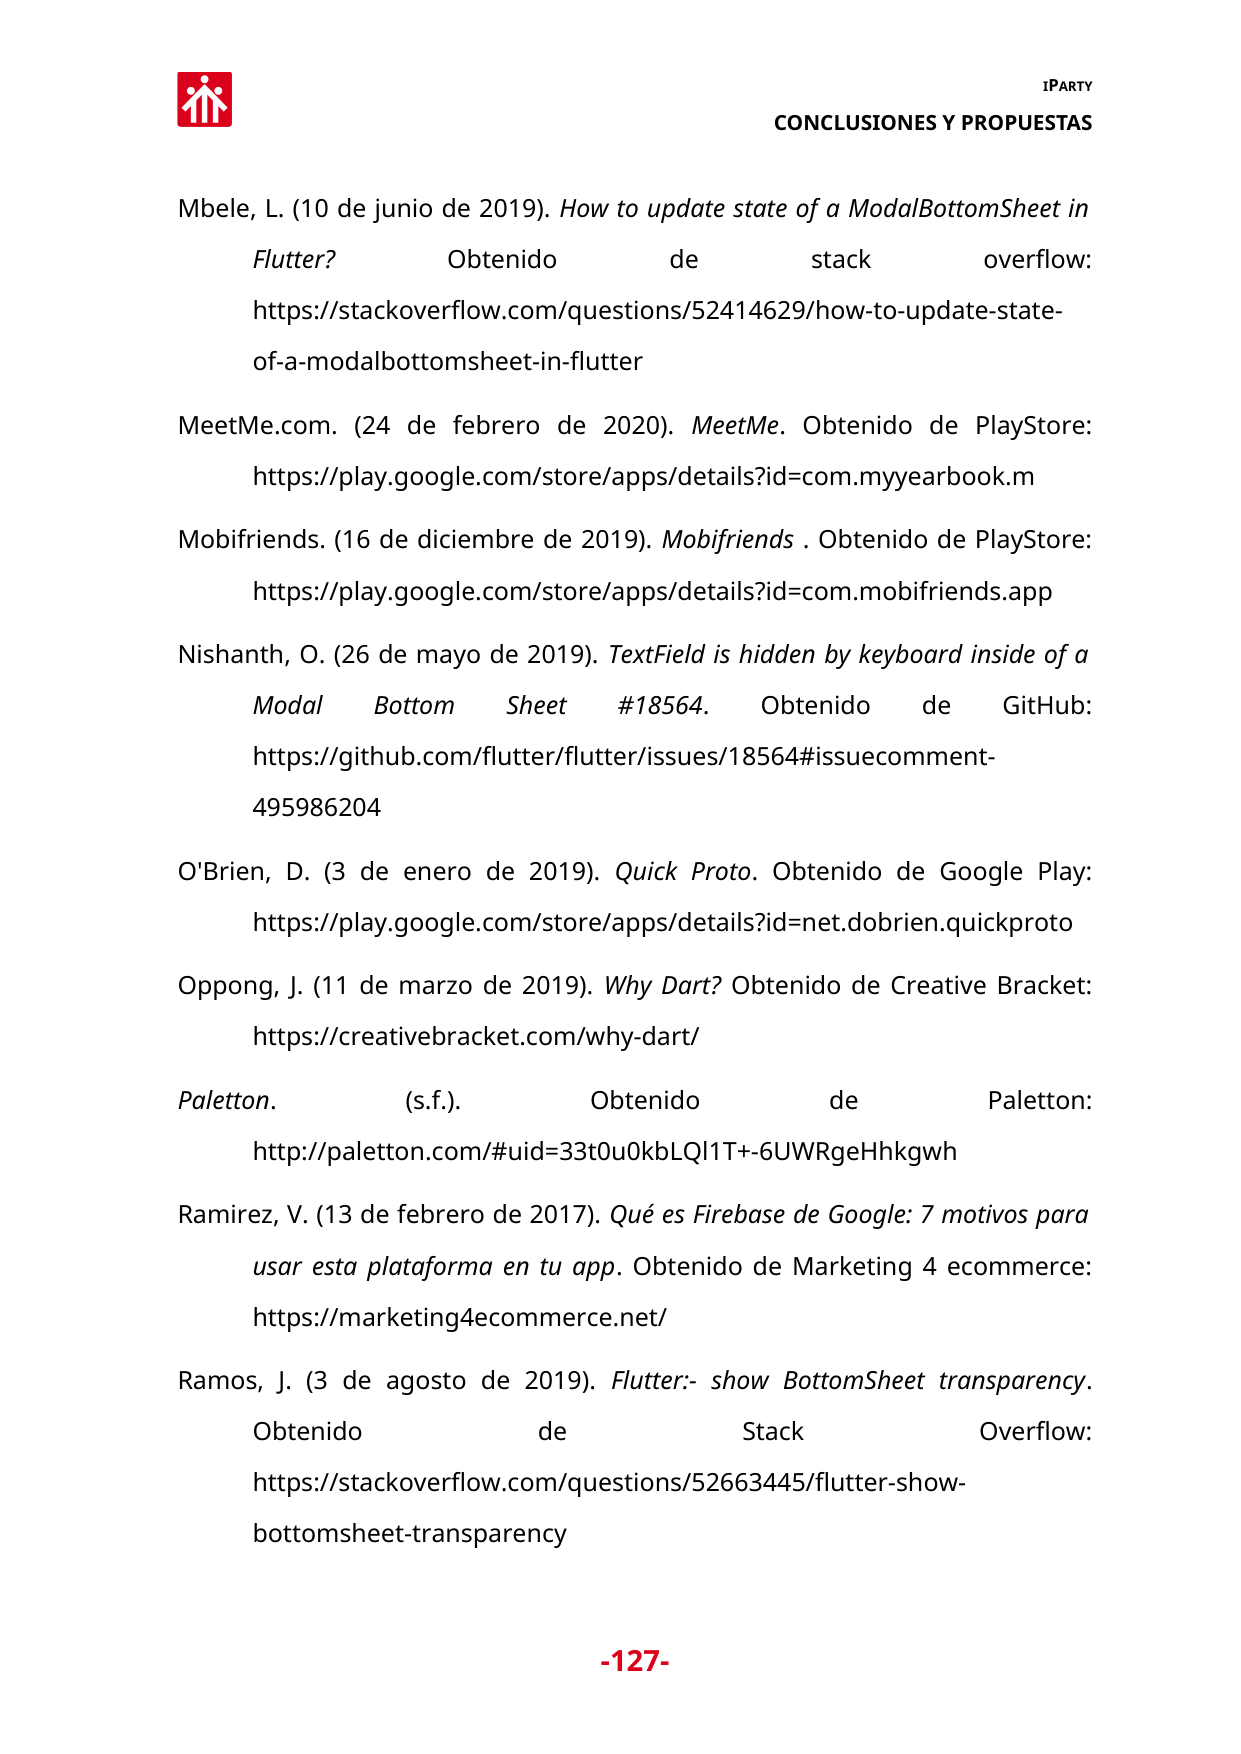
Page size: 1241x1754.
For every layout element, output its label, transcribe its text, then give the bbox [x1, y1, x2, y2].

text O'Brien, D. (3 de enero de 2019). Quick Proto. Obtenido de Google Play: https://play.google.com/store/apps/details?id=net.dobrien.quickproto [177, 853, 1092, 938]
text Paletton. (s.f.). Obtenido de Paletton: http://paletton.com/#uid=33t0u0kbLQl1T+-6UWRgeHhkgwh [177, 1083, 1092, 1168]
text MeetMe.com. (24 de febrero de 2020). MeetMe. Obtenido de PlayStore: https://play.google.com/store/apps/details?id=com.myyearbook.m [177, 408, 1092, 493]
text Mbele, L. (10 de junio de 2019). How to update state of a ModalBottomSheet in Flutter? Obtenido de stack overflow: https://stackoverflow.com/questions/52414629/how-to-update-state-of-a-modalbottomsheet-in-flutter [177, 191, 1092, 378]
picture [177, 72, 232, 127]
text Oppong, J. (11 de marzo de 2019). Why Dart? Obtenido de Creative Bracket: https://creativebracket.com/why-dart/ [177, 968, 1092, 1053]
text Mobifriends. (16 de diciembre de 2019). Mobifriends . Obtenido de PlayStore: https://play.google.com/store/apps/details?id=com.mobifriends.app [177, 522, 1092, 607]
text Ramos, J. (3 de agosto de 2019). Flutter:- show BottomSheet transparency. Obtenido de Stack Overflow: https://stackoverflow.com/questions/52663445/flutter-show-bottomsheet-transparency [177, 1363, 1092, 1550]
text Ramirez, V. (13 de febrero de 2017). Qué es Firebase de Google: 7 motivos para usar esta plataforma en tu app. Obtenido de Marketing 4 ecommerce: https://marketing4ecommerce.net/ [177, 1197, 1092, 1333]
text Nishanth, O. (26 de mayo de 2019). TextField is hidden by keyboard inside of a Modal Bottom Sheet #18564. Obtenido de GitHub: https://github.com/flutter/flutter/issues/18564#issuecomment-495986204 [177, 637, 1092, 824]
